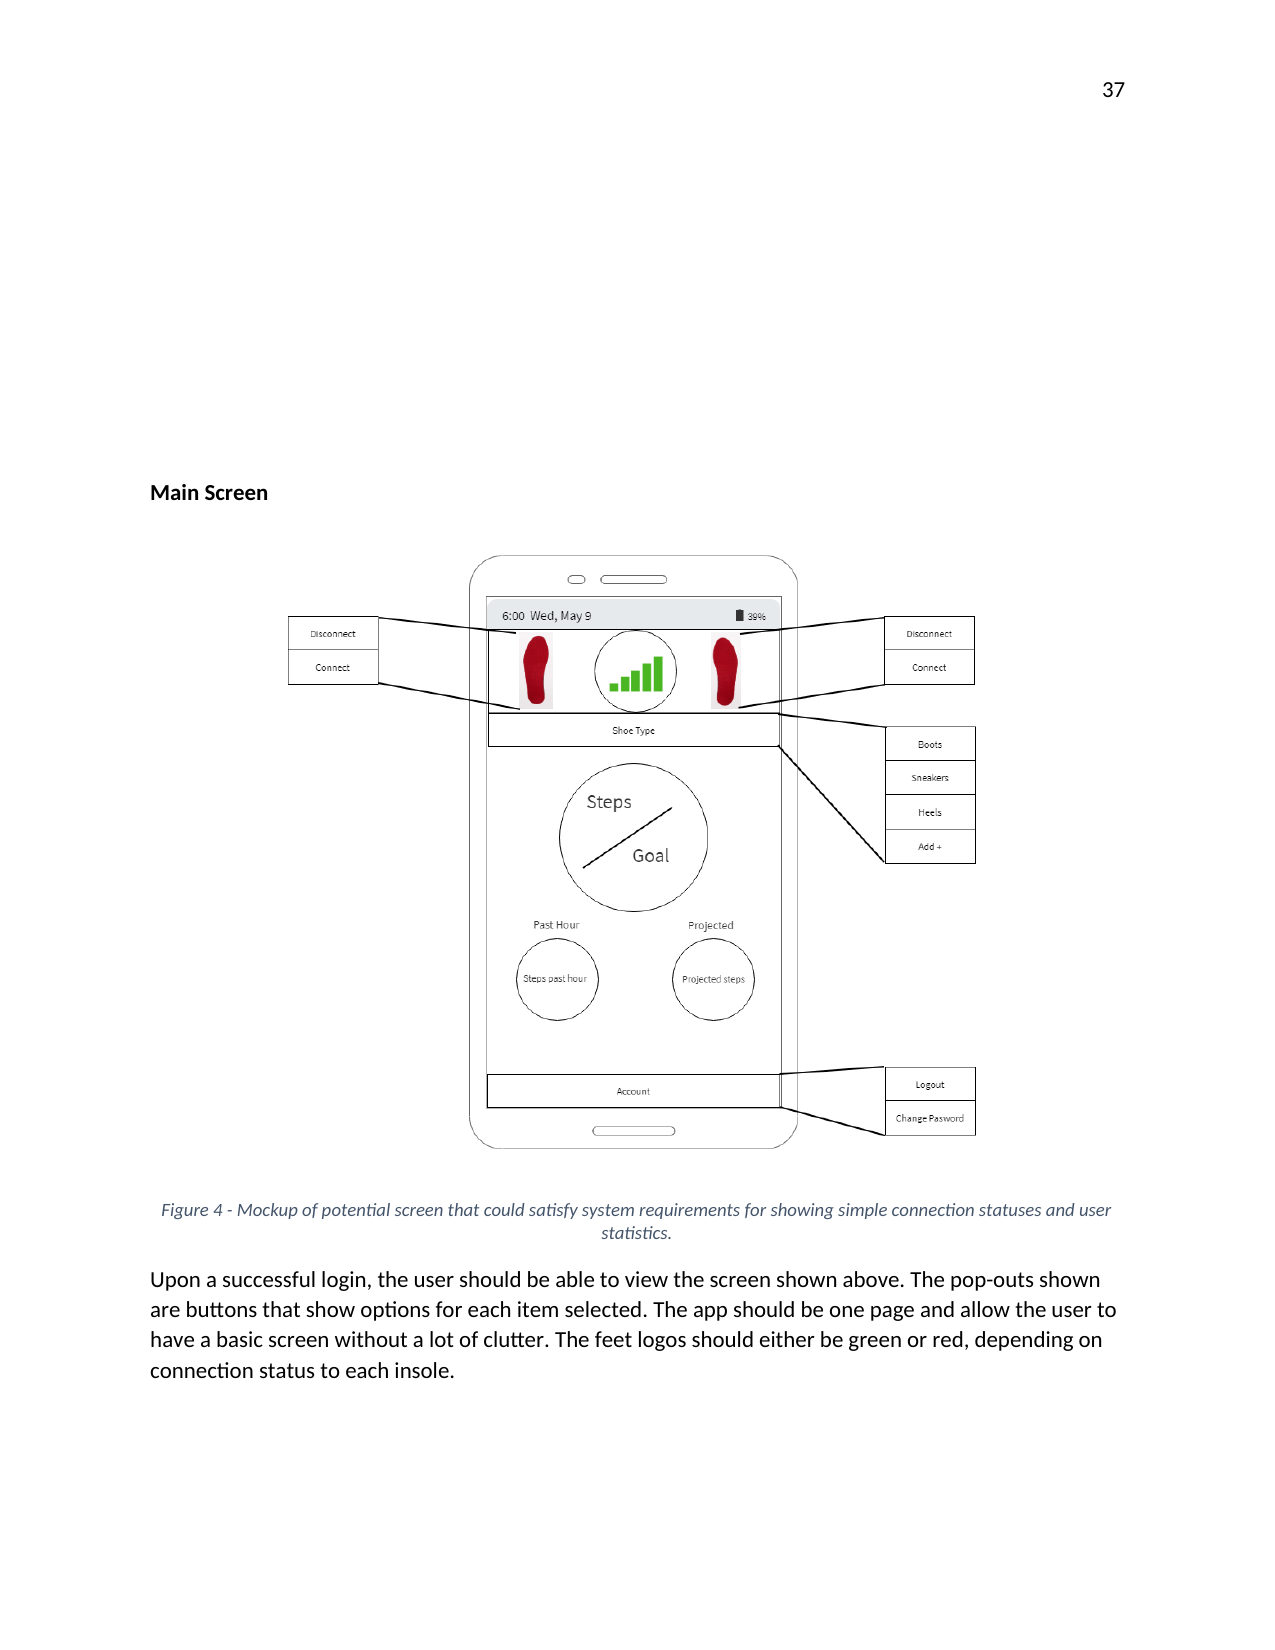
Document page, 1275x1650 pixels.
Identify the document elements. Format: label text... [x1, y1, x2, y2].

text Main Screen [150, 478, 1125, 506]
text Figure 4 - Mockup of potential screen that could satisfy system requirements for showing simple connection statuses and user statistics. [150, 1198, 1125, 1244]
picture [262, 525, 1013, 1180]
text Upon a successful login, the user should be able to view the screen shown above. The pop-outs shown are buttons that show options for each item selected. The app should be one page and allow the user to have a basic screen without a lot of clutter. The feet logos should either be green or red, depending on connection status to each insole. [150, 1265, 1125, 1384]
